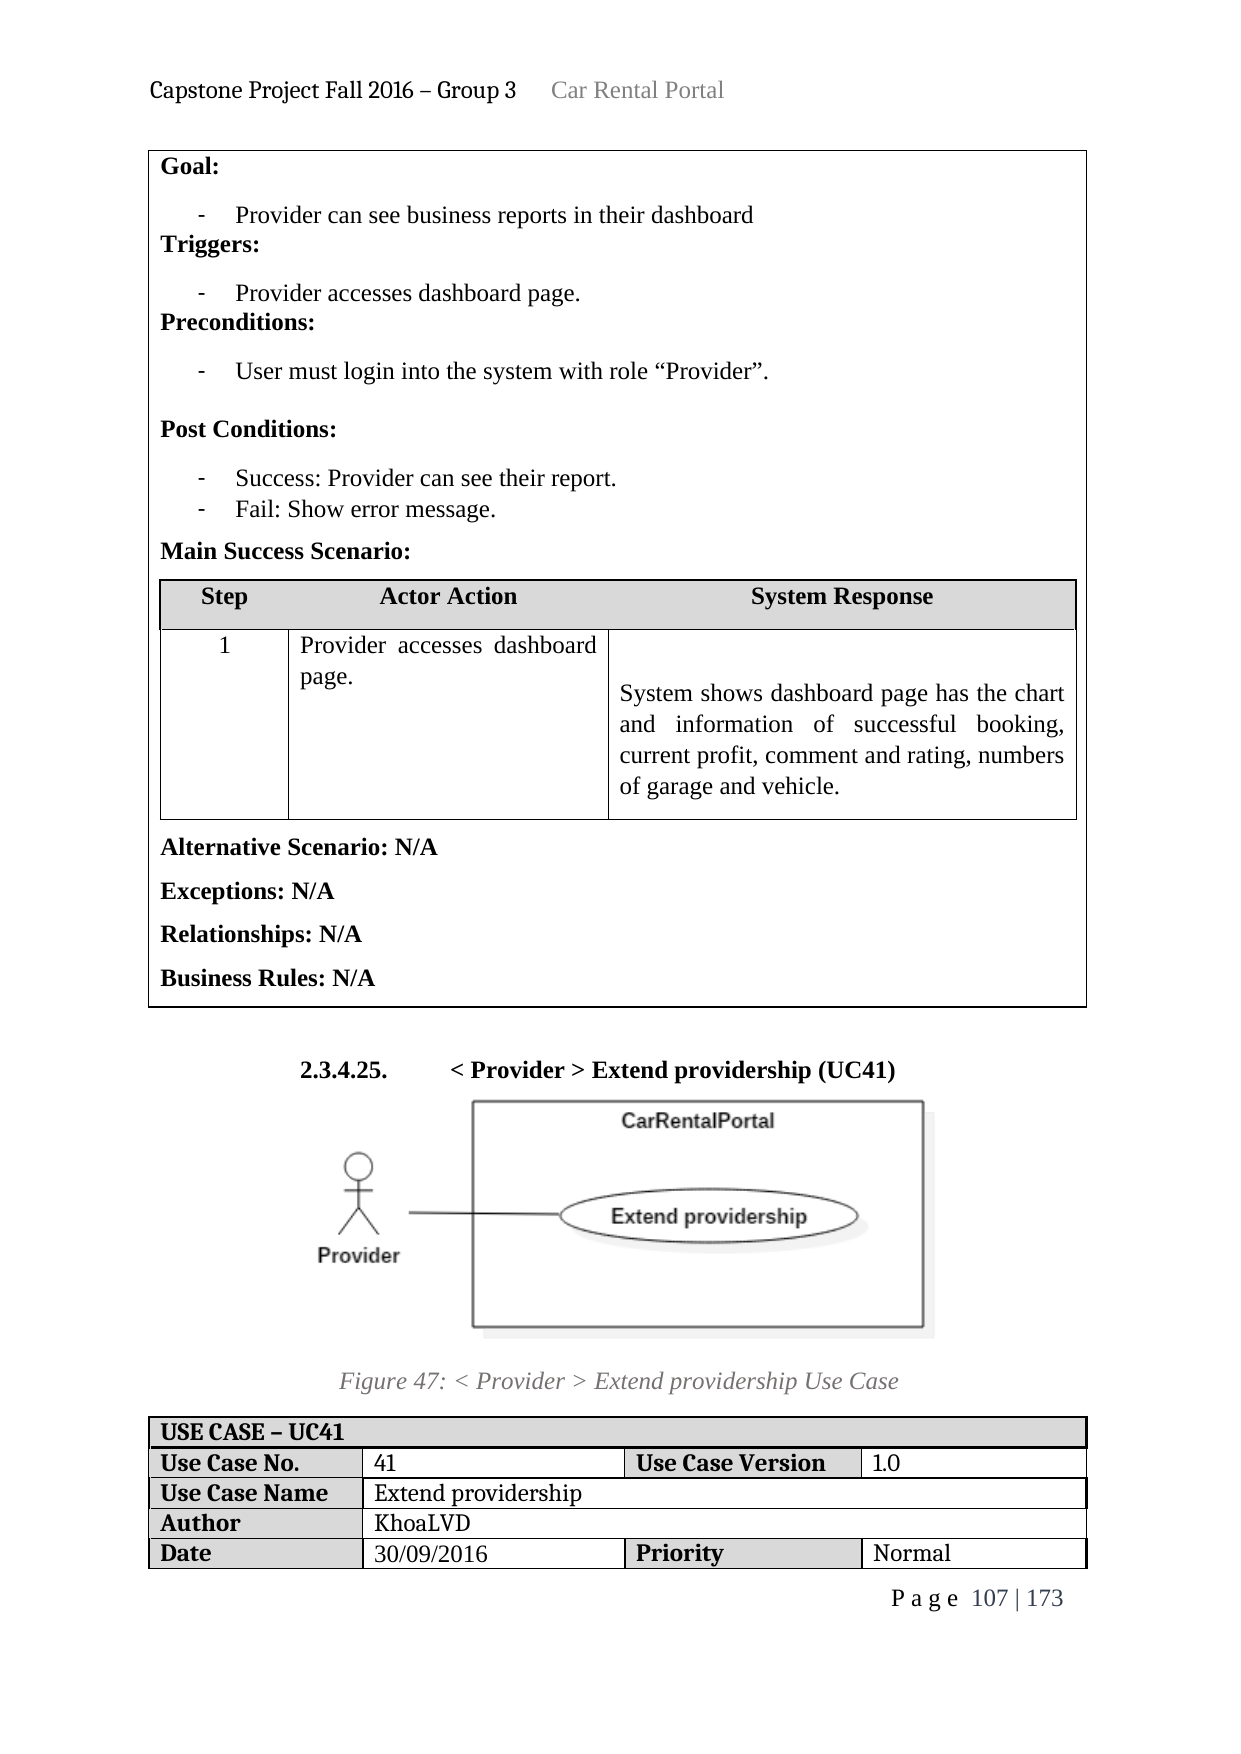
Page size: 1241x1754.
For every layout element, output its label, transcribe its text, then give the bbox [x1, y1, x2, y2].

table_cell 41 [363, 1449, 624, 1477]
table_cell Normal [863, 1539, 1085, 1568]
table_cell KhoaLVD [363, 1509, 1086, 1538]
table_cell Author [149, 1509, 362, 1538]
table_cell Use Case No. [149, 1447, 362, 1477]
table_cell Extend providership [364, 1479, 1085, 1508]
picture [295, 1086, 945, 1348]
subtitle < Provider > Extend providership (UC41) [300, 1055, 1090, 1084]
table_cell Date [150, 1539, 362, 1568]
table_header USE CASE – UC41 [150, 1418, 1085, 1446]
table_cell Use Case Name [150, 1478, 362, 1508]
text Figure 47: < Provider > Extend providership Use Case [150, 1366, 1090, 1395]
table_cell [149, 151, 1086, 1006]
table_cell 30/09/2016 [364, 1539, 624, 1568]
table_cell 1.0 [862, 1449, 1086, 1477]
table_cell Use Case Version [625, 1449, 861, 1477]
table_cell Priority [626, 1539, 861, 1568]
